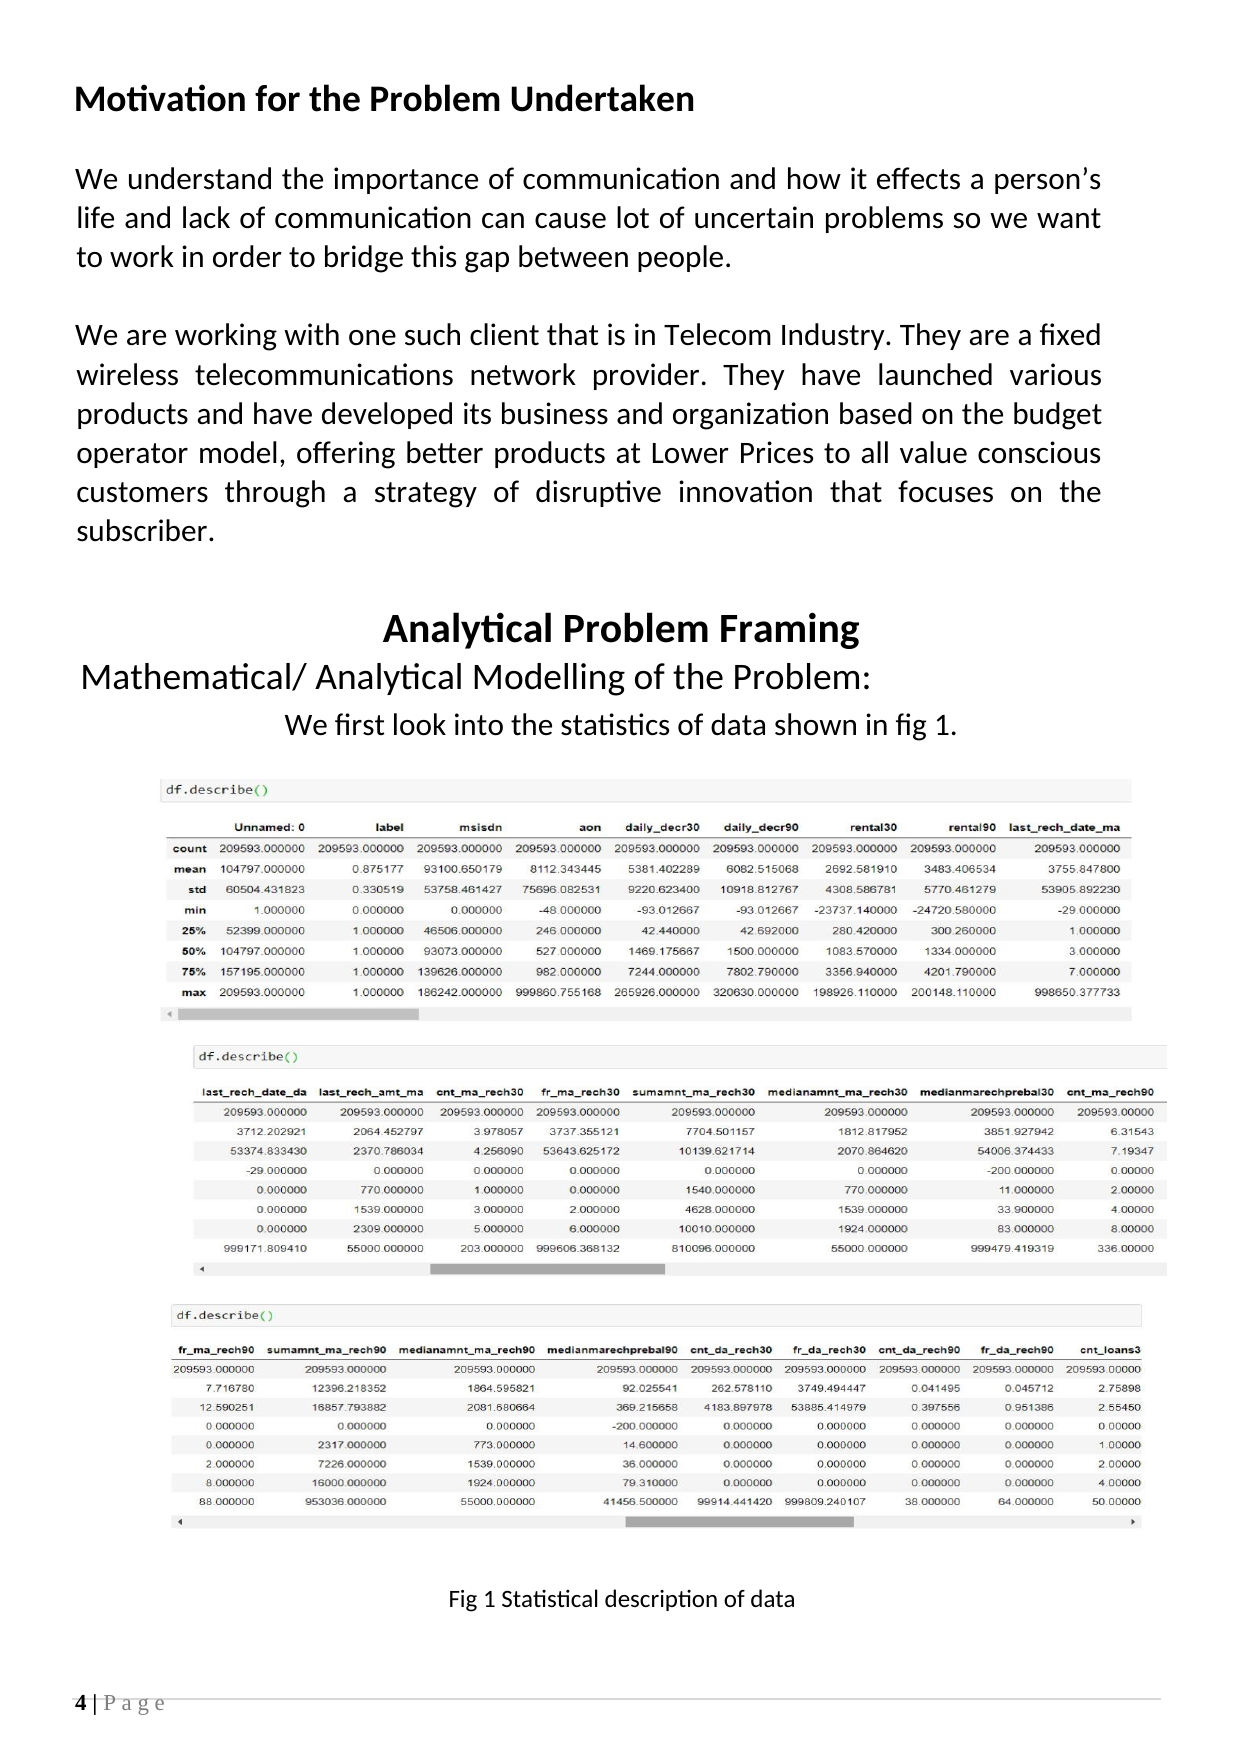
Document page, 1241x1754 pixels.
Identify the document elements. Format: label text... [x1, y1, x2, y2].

text We understand the importance of communication and how it effects a person’s life and lack of communication can cause lot of uncertain problems so we want to work in order to bridge this gap between people. [75, 159, 1103, 275]
text Fig 1 Statistical description of data [75, 1583, 1169, 1613]
picture [157, 779, 1167, 1545]
text Mathematical/ Analytical Modelling of the Problem: [75, 653, 1167, 699]
text We are working with one such client that is in Telecom Industry. They are a fixed wireless telecommunications network provider. They have launched various products and have developed its business and organization based on the budget operator model, offering better products at Lower Prices to all value conscious customers through a strategy of disruptive innovation that focuses on the subscriber. [75, 315, 1103, 549]
text Analytical Problem Framing [75, 602, 1167, 653]
text We first look into the statistics of data shown in fig 1. [75, 705, 1167, 743]
subtitle Motivation for the Problem Undertaken [73, 75, 1169, 121]
